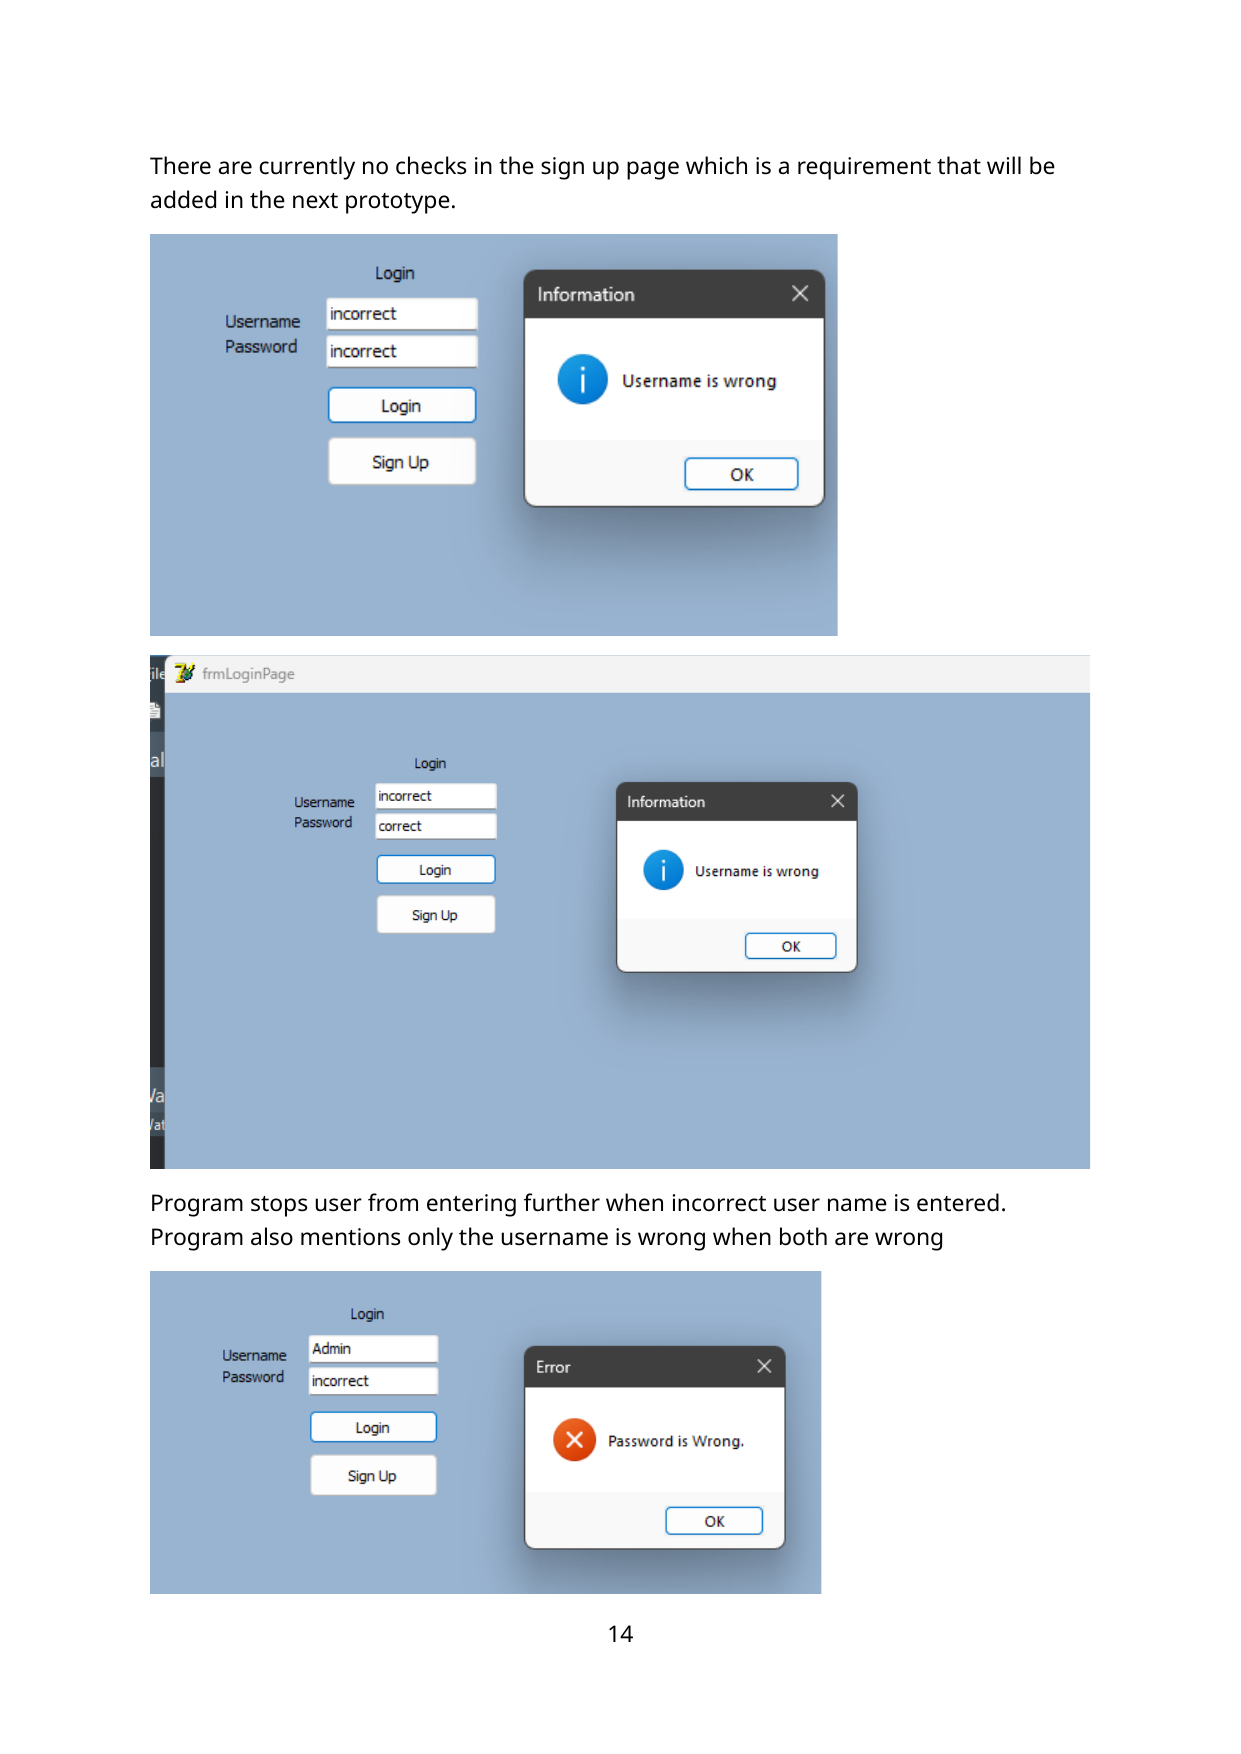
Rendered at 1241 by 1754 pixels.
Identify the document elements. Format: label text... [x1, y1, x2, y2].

picture [150, 655, 1091, 1169]
picture [150, 234, 838, 636]
text There are currently no checks in the sign up page which is a requirement that will be added in the next prototype. [150, 150, 1090, 215]
picture [150, 1271, 822, 1594]
text Program stops user from entering further when incorrect user name is entered. Program also mentions only the username is wrong when both are wrong [150, 1187, 1090, 1252]
